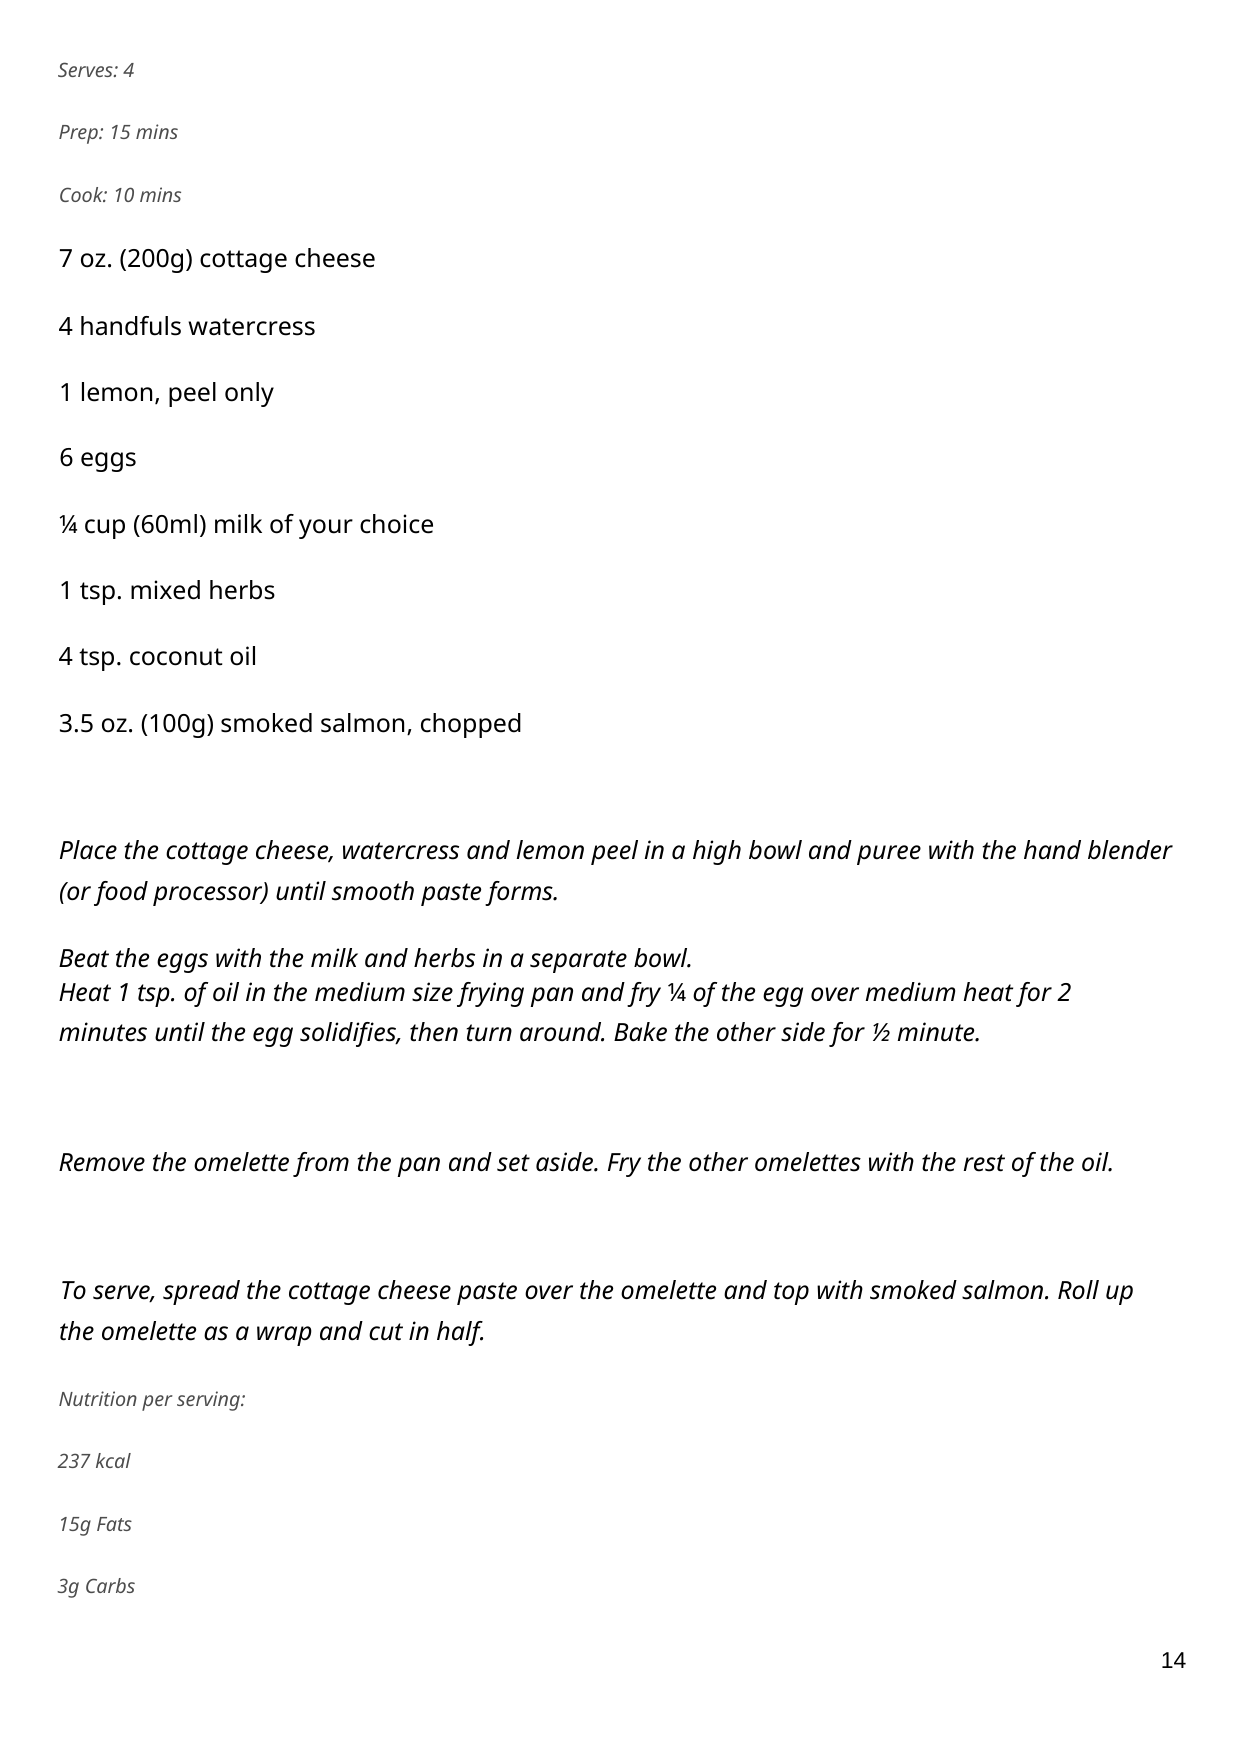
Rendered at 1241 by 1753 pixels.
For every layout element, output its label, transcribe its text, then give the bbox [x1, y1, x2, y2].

text 6 eggs [59, 440, 1186, 474]
text Nutrition per serving: [58, 1385, 1186, 1412]
text 4 handfuls watercress [58, 308, 1186, 342]
text 237 kcal [57, 1447, 1186, 1474]
text ¼ cup (60ml) milk of your choice [58, 507, 1186, 541]
text Prep: 15 mins [58, 118, 1186, 145]
text 3g Carbs [57, 1572, 1186, 1599]
text Place the cottage cheese, watercress and lemon peel in a high bowl and puree with the hand blender (or food processor) until smooth paste forms. [58, 833, 1186, 907]
text 1 lemon, peel only [59, 374, 1186, 408]
text Beat the eggs with the milk and herbs in a separate bowl. [58, 940, 1186, 974]
text Heat 1 tsp. of oil in the medium size frying pan and fry ¼ of the egg over medium heat for 2 minutes until the egg solidifies, then turn around. Bake the other side for ½ minute. [58, 974, 1157, 1049]
text 7 oz. (200g) cottage cheese [58, 241, 1186, 275]
text 3.5 oz. (100g) smoked salmon, chopped [59, 706, 1186, 740]
text To serve, spread the cottage cheese paste over the omelette and top with smoked salmon. Roll up the omelette as a wrap and cut in half. [59, 1273, 1158, 1348]
text 4 tsp. coconut oil [58, 639, 1186, 673]
text Cook: 10 mins [59, 182, 1186, 209]
text Remove the omelette from the pan and set aside. Fry the other omelettes with the rest of the oil. [58, 1145, 1186, 1179]
text 15g Fats [58, 1511, 1186, 1537]
text 1 tsp. mixed herbs [59, 573, 1186, 607]
text Serves: 4 [58, 56, 1186, 83]
